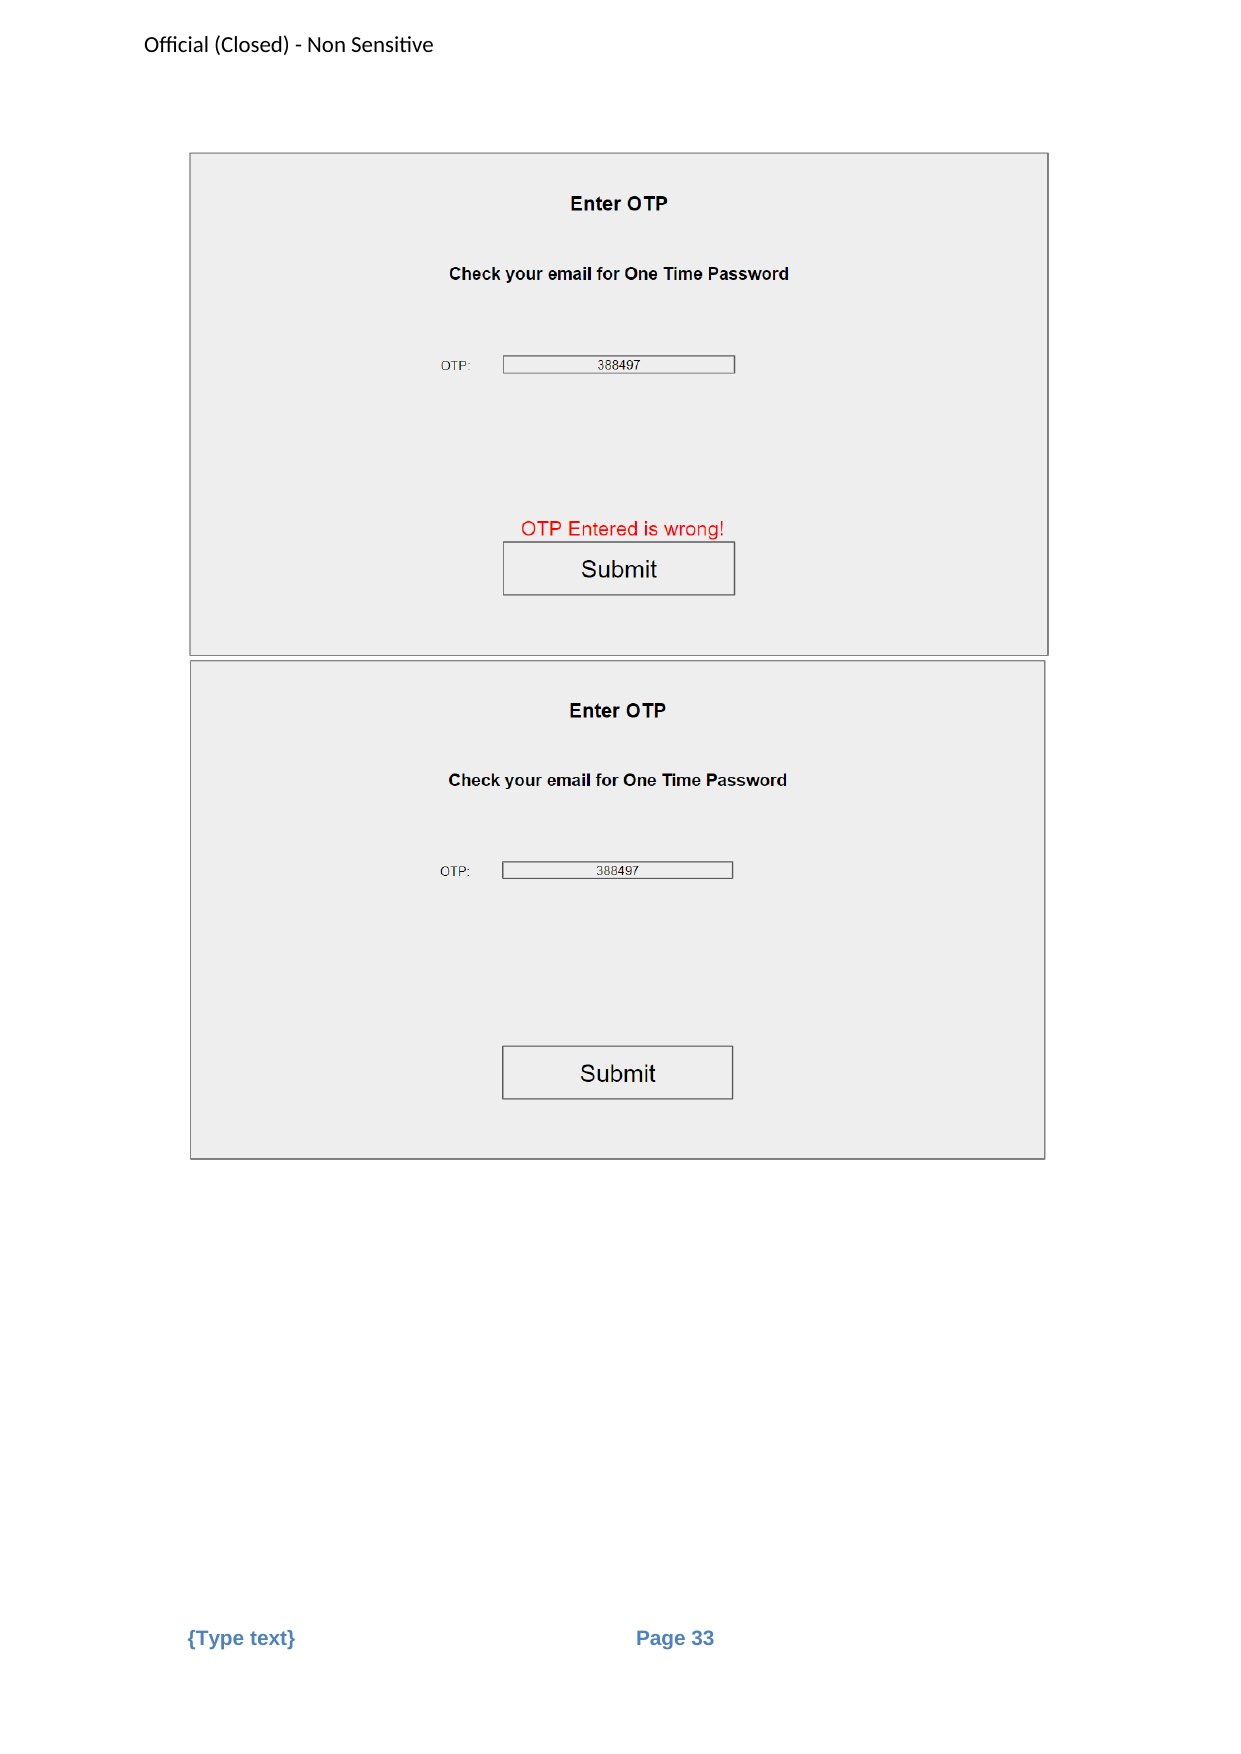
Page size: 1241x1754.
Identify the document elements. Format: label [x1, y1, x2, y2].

picture [187, 150, 1053, 1165]
